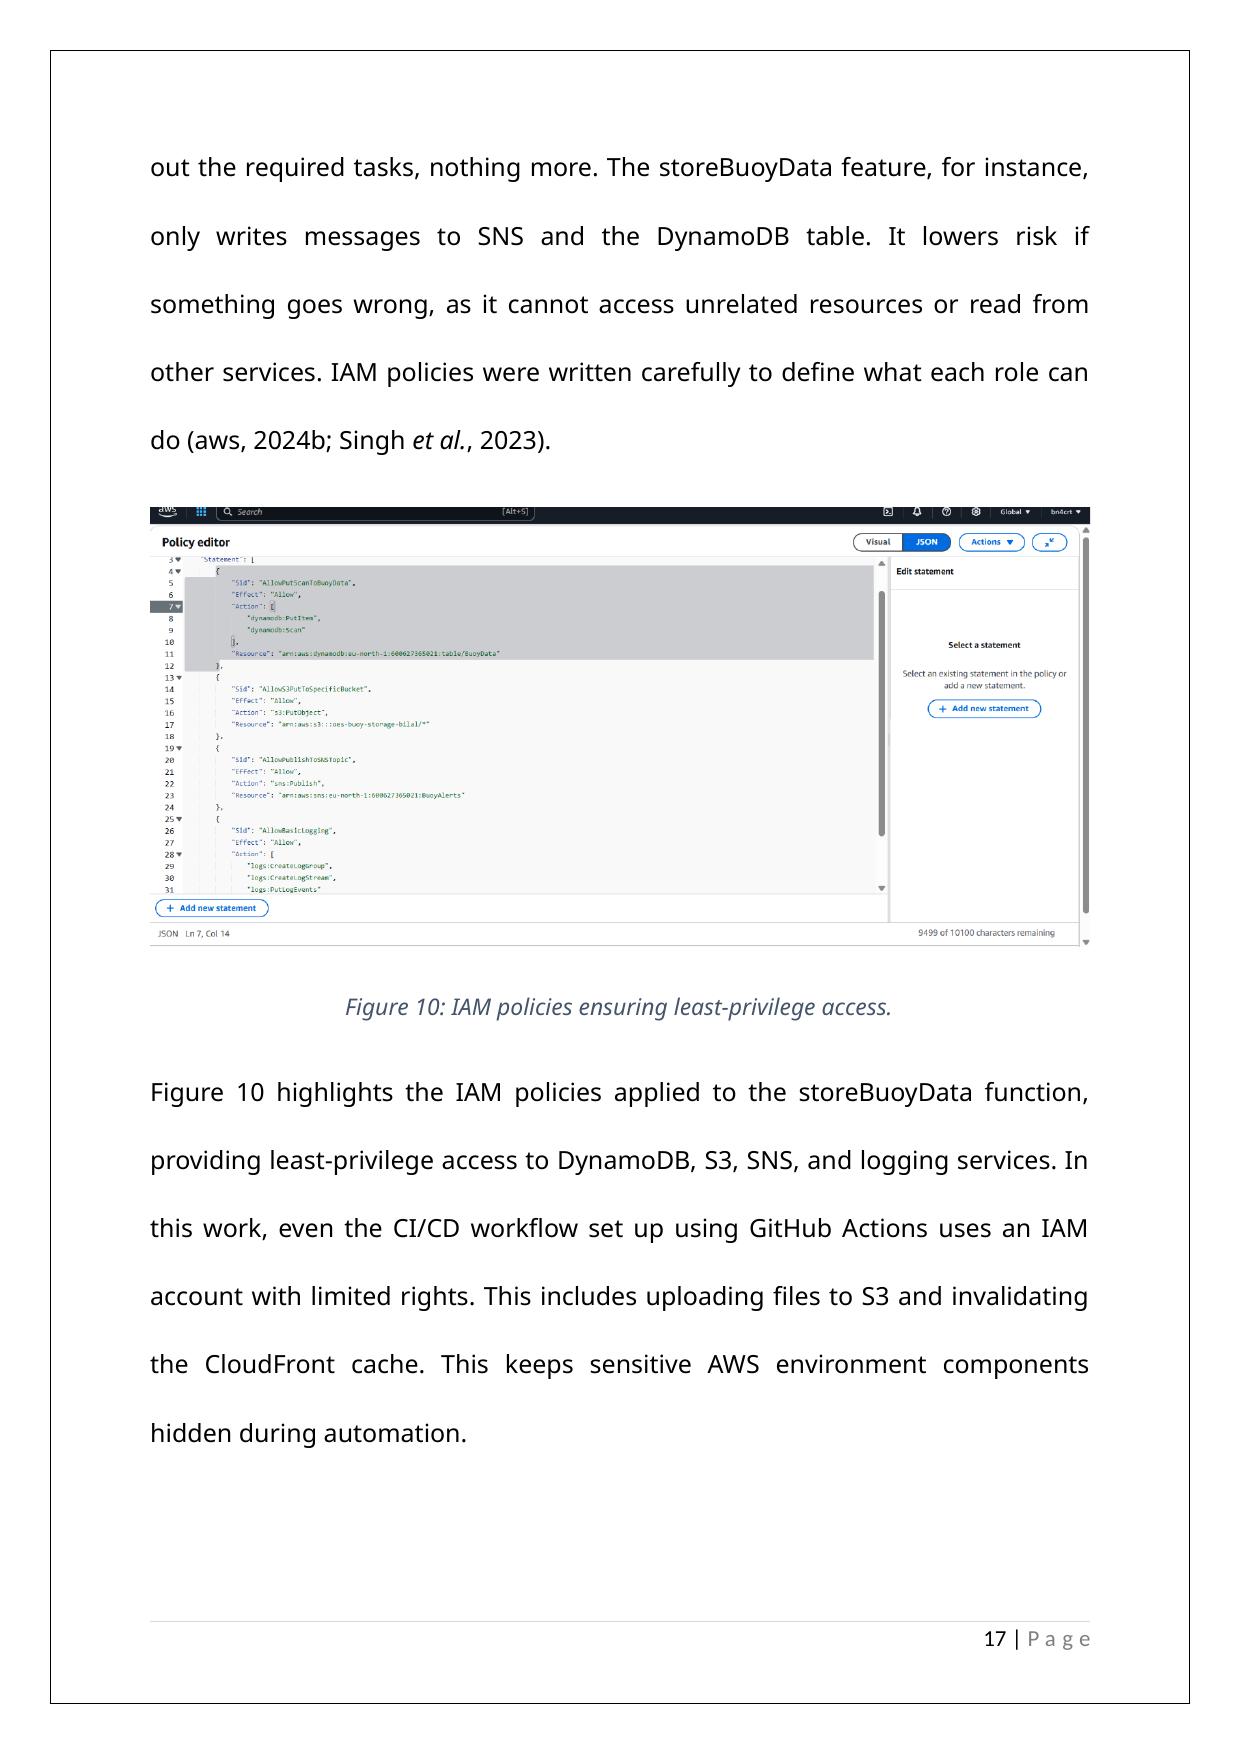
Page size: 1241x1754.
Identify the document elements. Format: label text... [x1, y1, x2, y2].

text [150, 150, 1090, 457]
picture [150, 507, 1091, 947]
text Figure 10 highlights the IAM policies applied to the storeBuoyData function, providing least-privilege access to DynamoDB, S3, SNS, and logging services. In this work, even the CI/CD workflow set up using GitHub Actions uses an IAM account with limited rights. This includes uploading files to S3 and invalidating the CloudFront cache. This keeps sensitive AWS environment components hidden during automation. [150, 1075, 1090, 1449]
text Figure 10: IAM policies ensuring least-privilege access. [150, 991, 1090, 1023]
